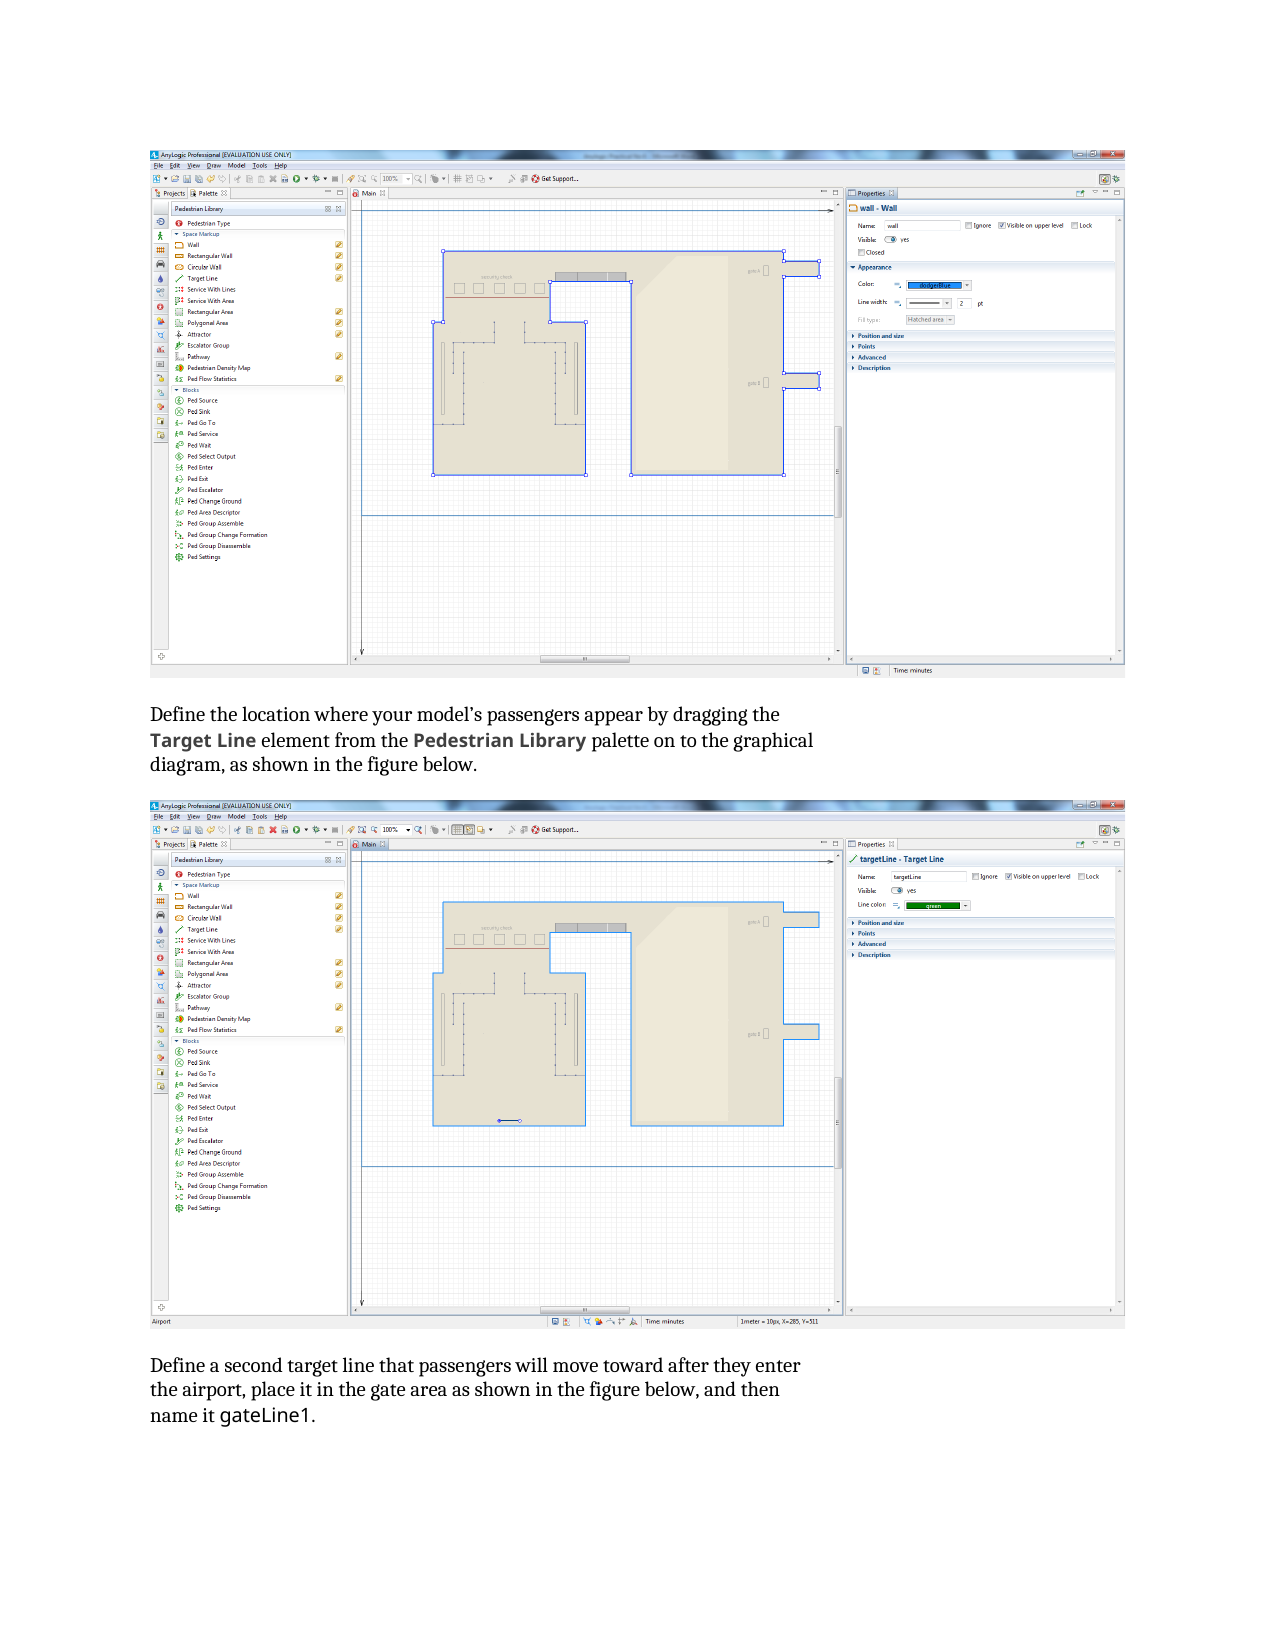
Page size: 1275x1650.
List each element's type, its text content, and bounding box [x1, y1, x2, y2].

text diagram, as shown in the figure below. [150, 752, 1125, 776]
picture [150, 800, 1125, 1329]
text Target Line element from the Pedestrian Library palette on to the graphical [150, 727, 1125, 752]
text the airport, place it in the gate area as shown in the figure below, and then [150, 1378, 1125, 1402]
text name it gateLine1. [150, 1402, 1125, 1429]
text Define the location where your model’s passengers appear by dragging the [150, 703, 1125, 727]
text Define a second target line that passengers will move toward after they enter [150, 1354, 1125, 1378]
picture [150, 150, 1125, 678]
